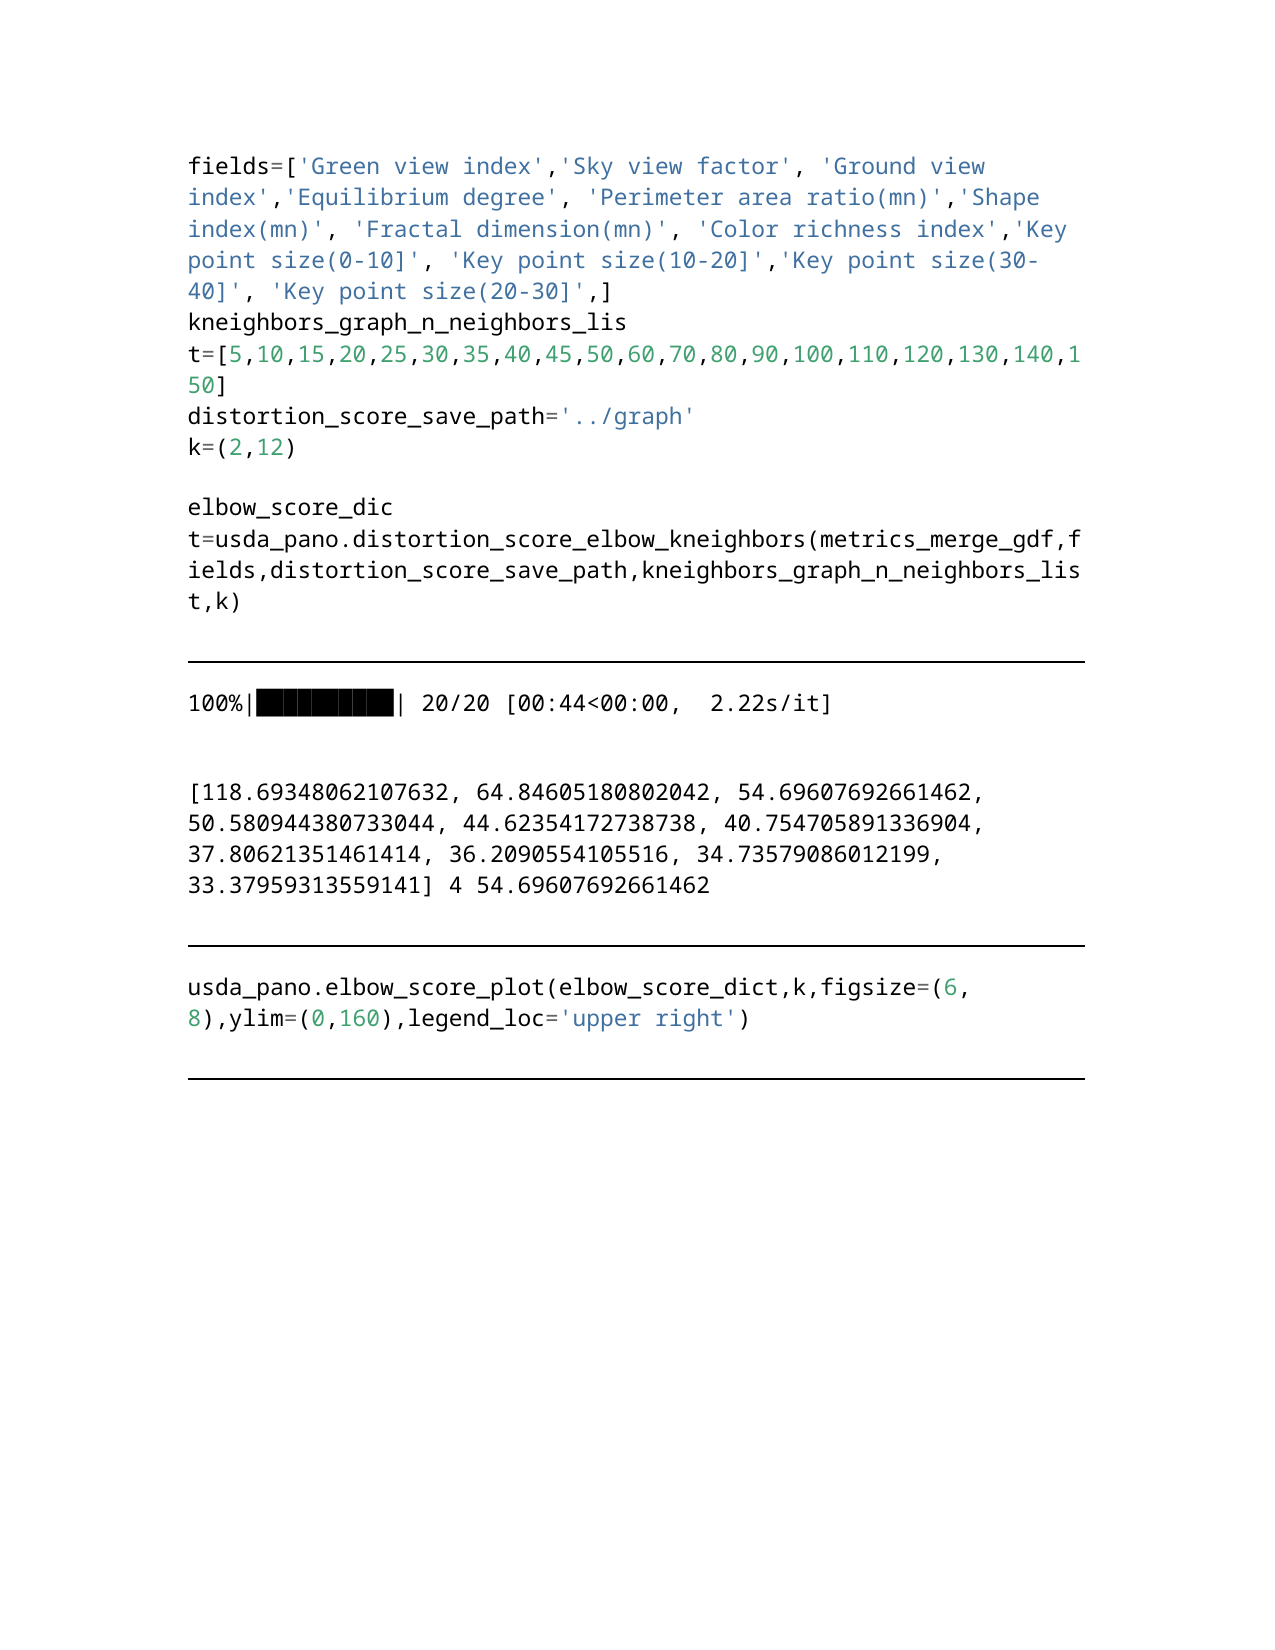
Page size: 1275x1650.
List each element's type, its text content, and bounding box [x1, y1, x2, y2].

text 100%|██████████| 20/20 [00:44<00:00, 2.22s/it] [118.69348062107632, 64.84605180802042, 54.69607692661462, 50.580944380733044, 44.62354172738738, 40.754705891336904, 37.80621351461414, 36.2090554105516, 34.73579086012199, 33.37959313559141] 4 54.69607692661462 [187, 687, 1087, 900]
text fields=['Green view index','Sky view factor', 'Ground view index','Equilibrium degree', 'Perimeter area ratio(mn)','Shape index(mn)', 'Fractal dimension(mn)', 'Color richness index','Key point size(0-10]', 'Key point size(10-20]','Key point size(30-40]', 'Key point size(20-30]',] kneighbors_graph_n_neighbors_list=[5,10,15,20,25,30,35,40,45,50,60,70,80,90,100,110,120,130,140,150] distortion_score_save_path='../graph' k=(2,12) elbow_score_dict=usda_pano.distortion_score_elbow_kneighbors(metrics_merge_gdf,fields,distortion_score_save_path,kneighbors_graph_n_neighbors_list,k) [187, 150, 1087, 616]
text usda_pano.elbow_score_plot(elbow_score_dict,k,figsize=(6, 8),ylim=(0,160),legend_loc='upper right') [187, 971, 1087, 1033]
